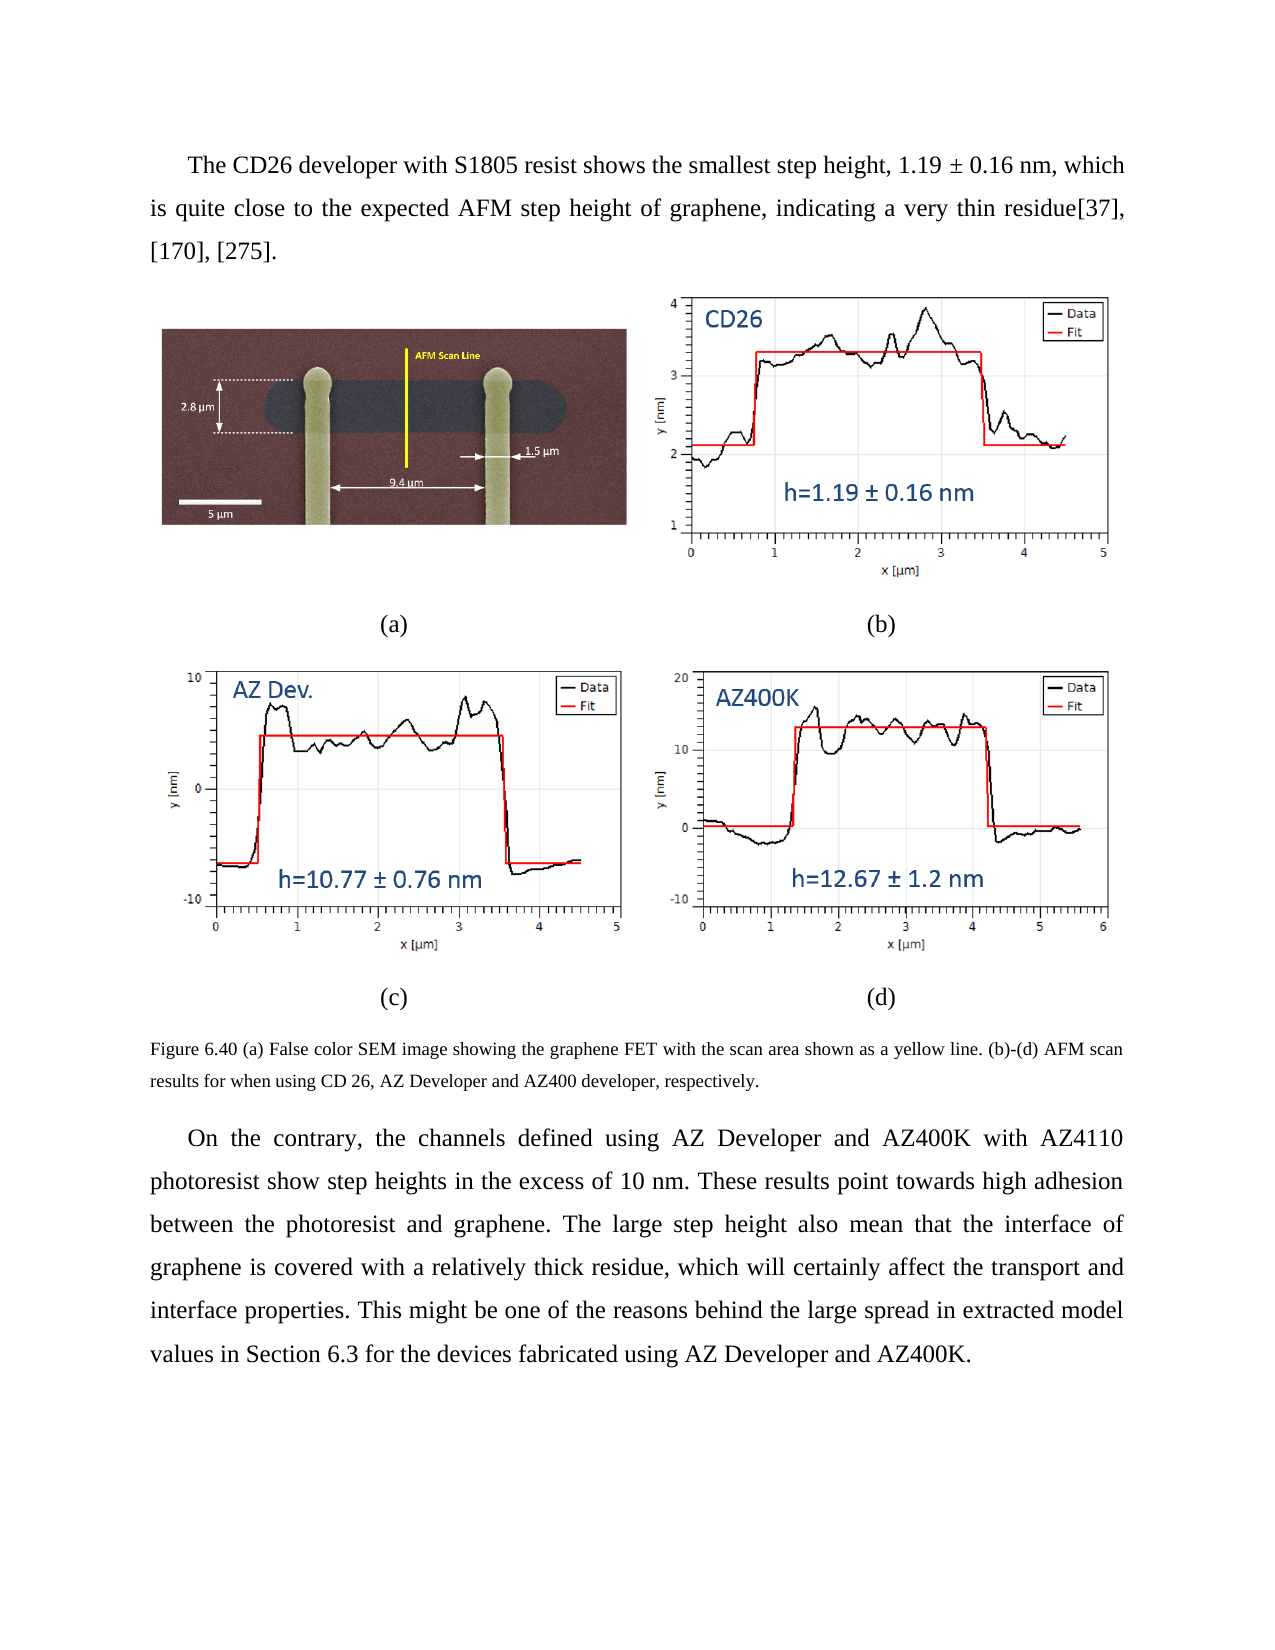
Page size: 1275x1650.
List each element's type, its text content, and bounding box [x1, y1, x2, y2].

table_cell (c) [150, 664, 637, 1038]
table_cell (d) [638, 664, 1125, 1038]
picture [648, 665, 1114, 956]
picture [161, 664, 627, 956]
picture [648, 291, 1114, 582]
text Figure . (a) False color SEM image showing the graphene FET with the scan area shown as a yellow line. (b)-(d) AFM scan results for when using CD 26, AZ Developer and AZ400 developer, respectively. [150, 1038, 1125, 1091]
picture [161, 328, 627, 527]
table_header (b) [638, 292, 1125, 664]
table_header (a) [150, 292, 637, 664]
text On the contrary, the channels defined using AZ Developer and AZ400K with AZ4110 photoresist show step heights in the excess of 10 nm. These results point towards high adhesion between the photoresist and graphene. The large step height also mean that the interface of graphene is covered with a relatively thick residue, which will certainly affect the transport and interface properties. This might be one of the reasons behind the large spread in extracted model values in Section ‎6.3 for the devices fabricated using AZ Developer and AZ400K. [150, 1123, 1125, 1367]
text The CD26 developer with S1805 resist shows the smallest step height, 1.19 ± 0.16 nm, which is quite close to the expected AFM step height of graphene, indicating a very thin residue[37], [170], [275]. [150, 150, 1125, 265]
